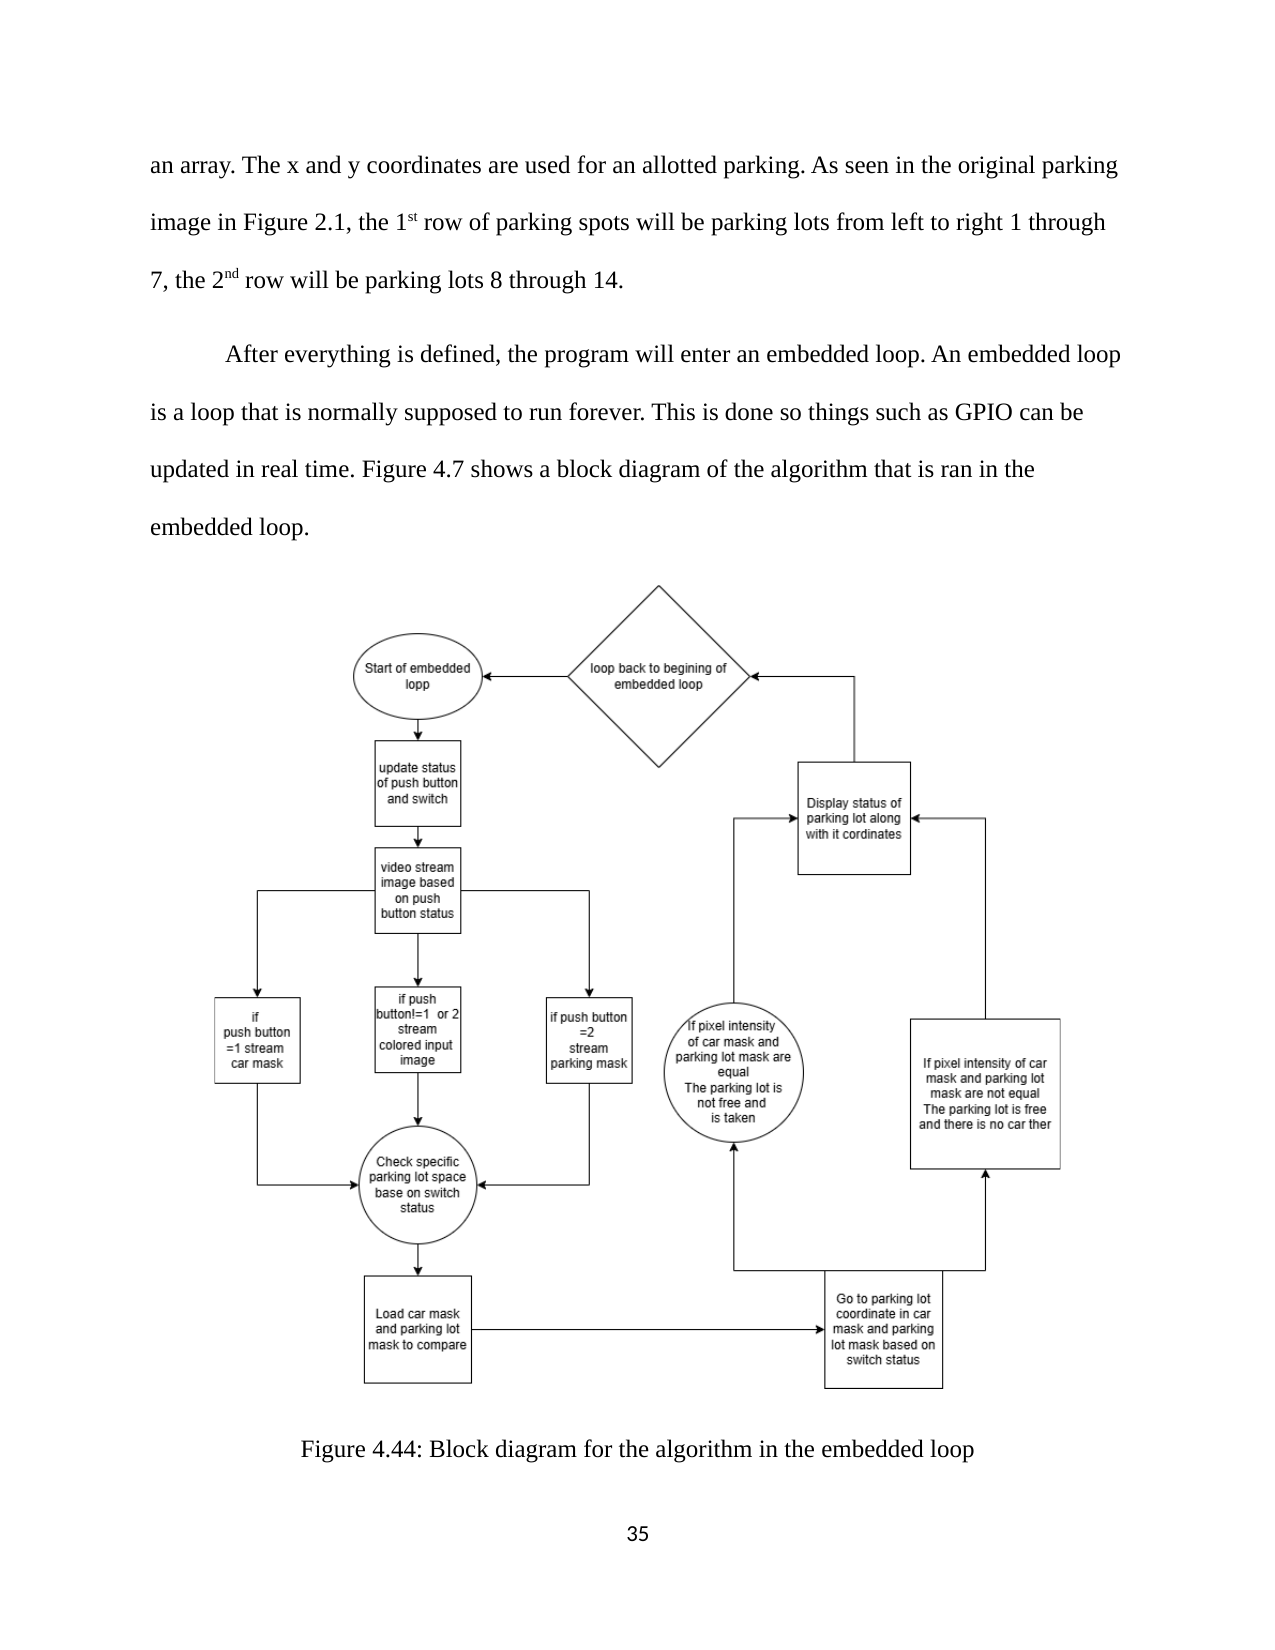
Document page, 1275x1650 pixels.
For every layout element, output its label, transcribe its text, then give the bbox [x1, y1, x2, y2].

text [150, 150, 1125, 294]
text After everything is defined, the program will enter an embedded loop. An embedded loop is a loop that is normally supposed to run forever. This is done so things such as GPIO can be updated in real time. Figure 4.7 shows a block diagram of the algorithm that is ran in the embedded loop. [150, 339, 1125, 540]
picture [214, 585, 1061, 1389]
